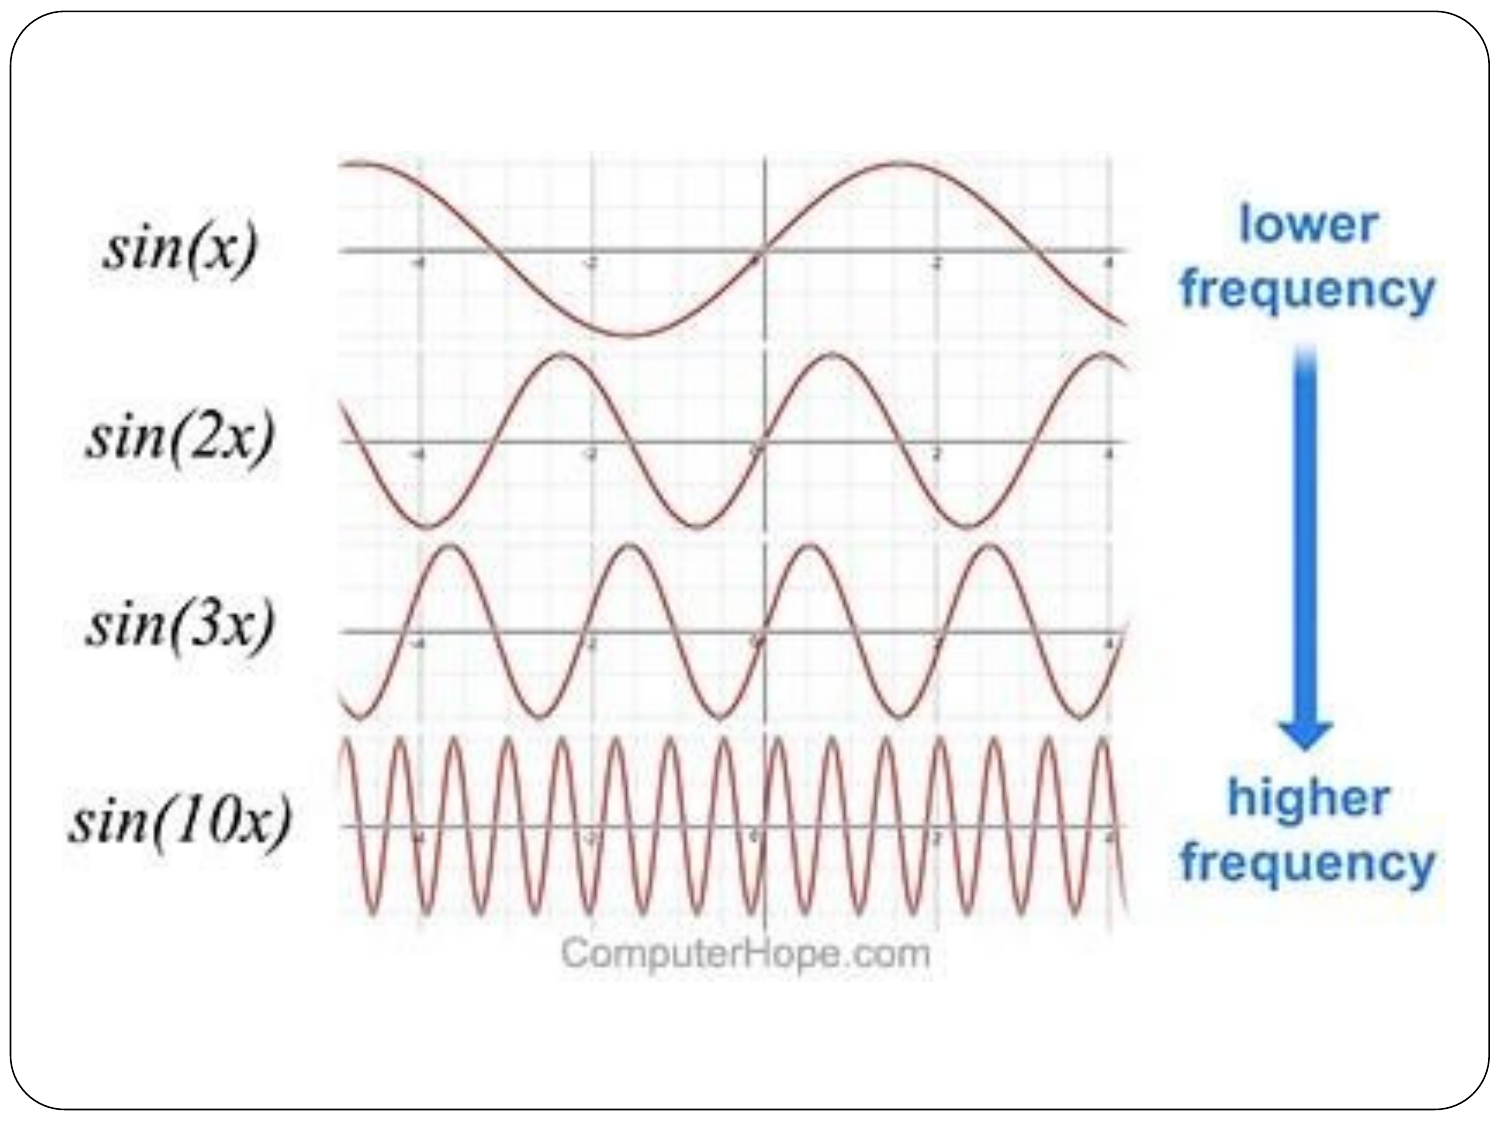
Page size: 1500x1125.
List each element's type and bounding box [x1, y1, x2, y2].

picture [62, 151, 1446, 982]
